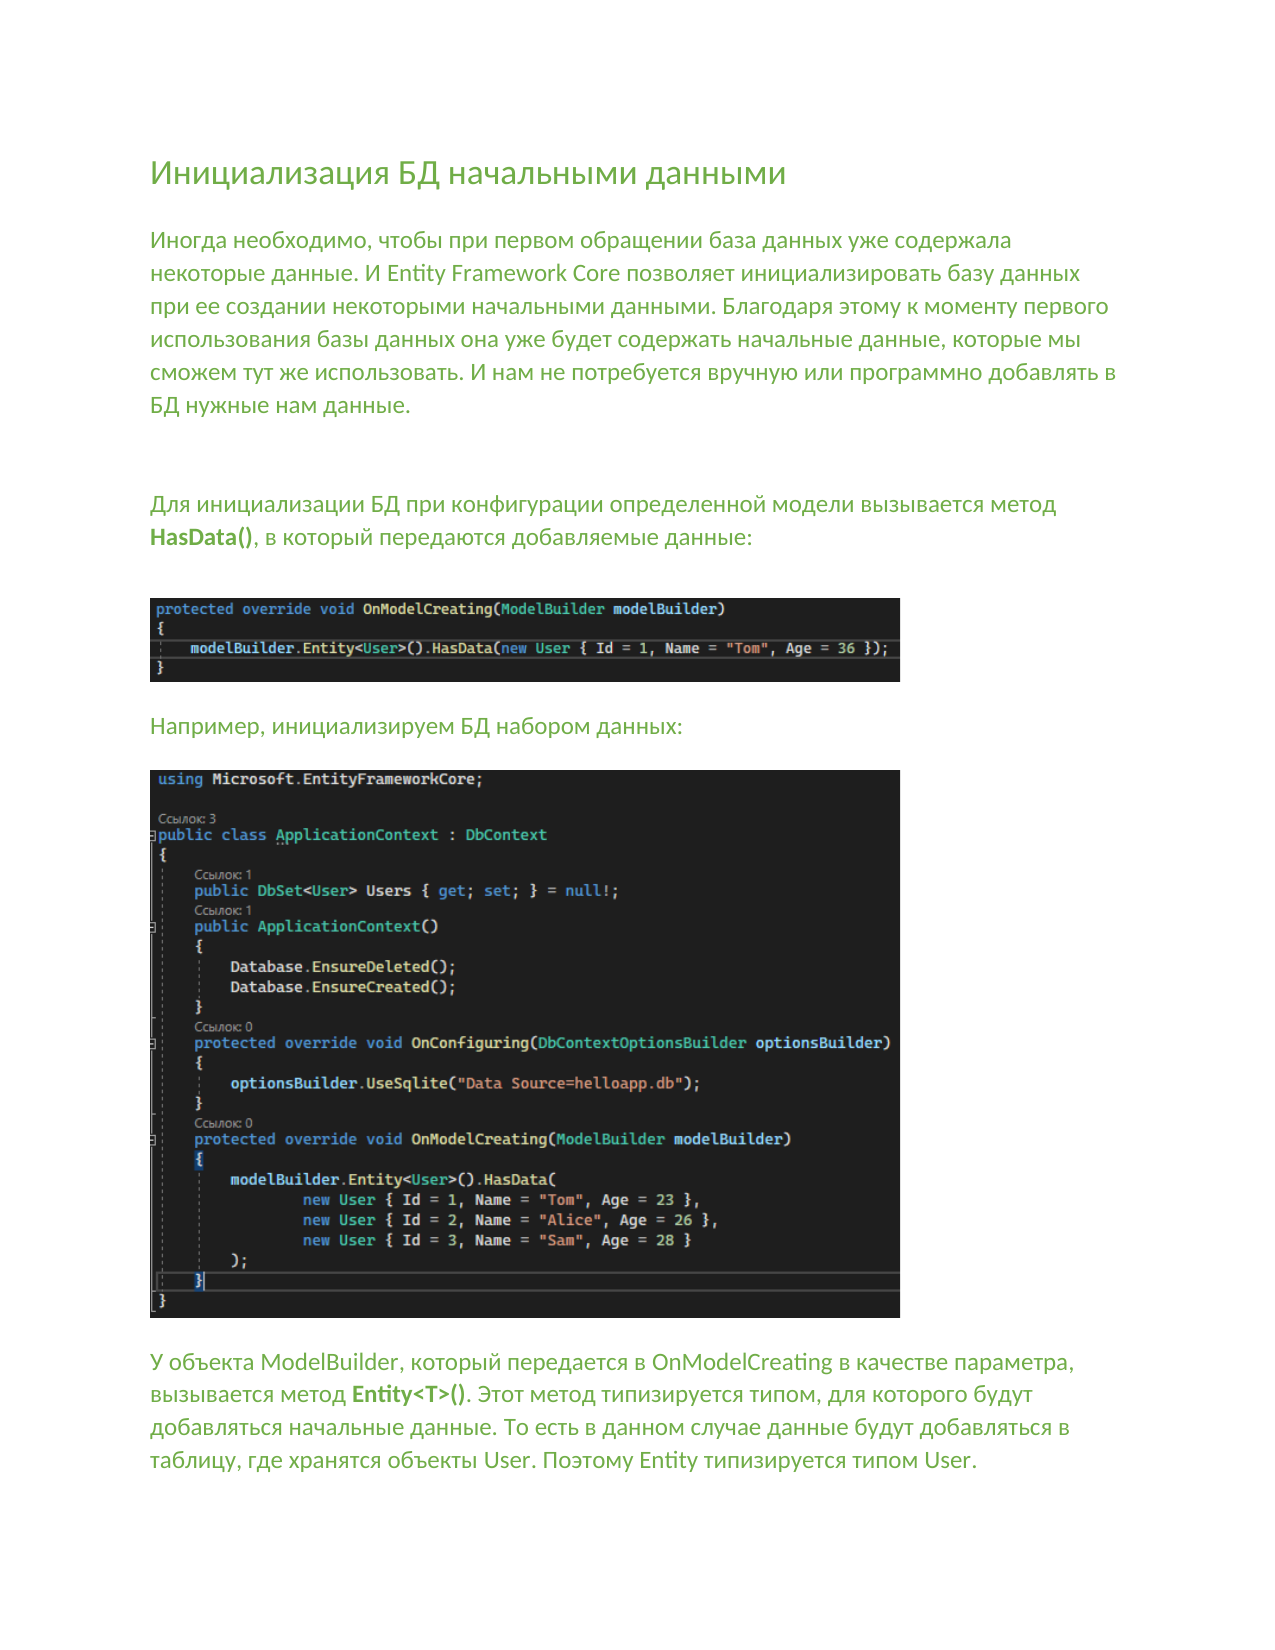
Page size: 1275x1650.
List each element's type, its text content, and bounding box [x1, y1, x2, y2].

text Например, инициализируем БД набором данных: [150, 710, 1125, 740]
text У объекта ModelBuilder, который передается в OnModelCreating в качестве параметра, вызывается метод Entity<T>(). Этот метод типизируется типом, для которого будут добавляться начальные данные. То есть в данном случае данные будут добавляться в таблицу, где хранятся объекты User. Поэтому Entity типизируется типом User. [150, 1346, 1125, 1475]
text Иногда необходимо, чтобы при первом обращении база данных уже содержала некоторые данные. И Entity Framework Core позволяет инициализировать базу данных при ее создании некоторыми начальными данными. Благодаря этому к моменту первого использования базы данных она уже будет содержать начальные данные, которые мы сможем тут же использовать. И нам не потребуется вручную или программно добавлять в БД нужные нам данные. [150, 225, 1125, 420]
picture [150, 598, 901, 682]
subtitle Инициализация БД начальными данными [150, 150, 1125, 193]
picture [150, 770, 901, 1318]
text Для инициализации БД при конфигурации определенной модели вызывается метод HasData(), в который передаются добавляемые данные: [150, 488, 1125, 552]
